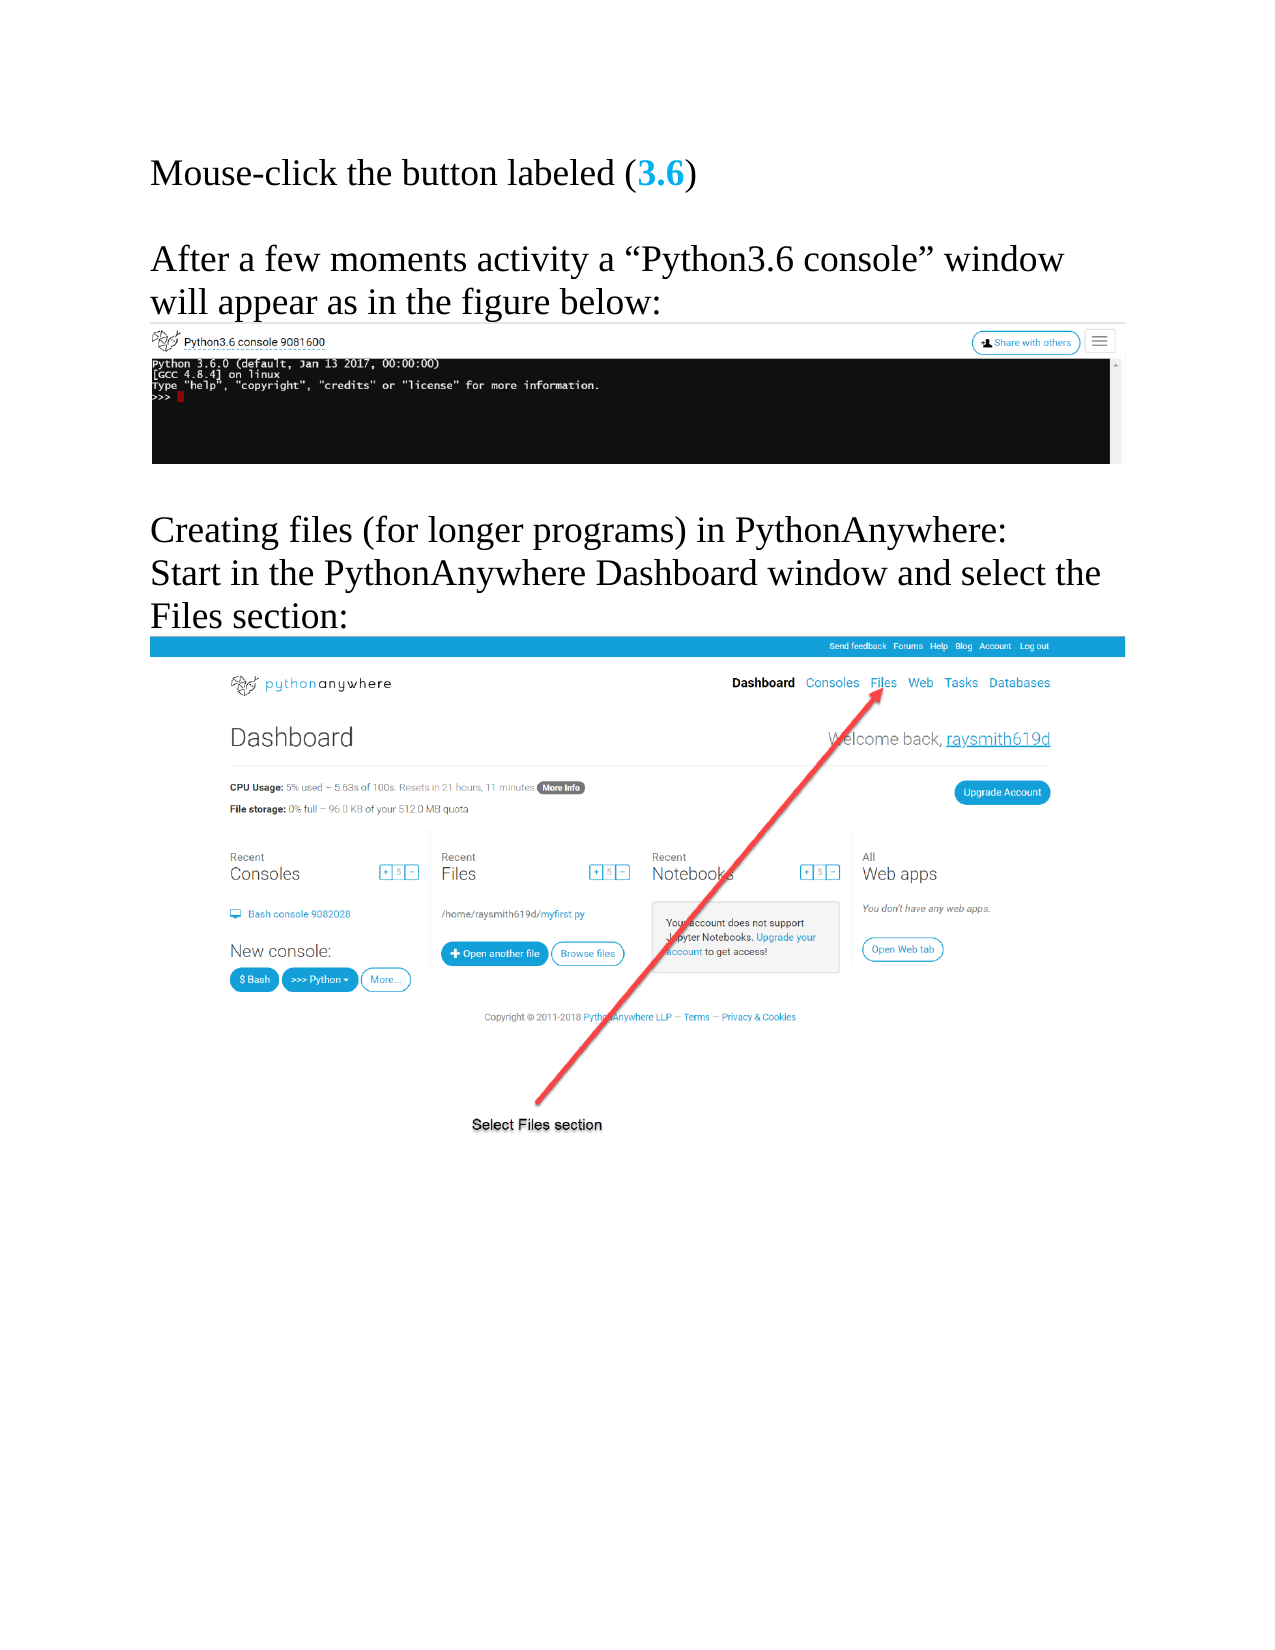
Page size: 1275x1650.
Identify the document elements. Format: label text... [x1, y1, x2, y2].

picture [150, 636, 1125, 1189]
text Start in the PythonAnywhere Dashboard window and select the Files section: [150, 550, 1125, 636]
text Creating files (for longer programs) in PythonAnywhere: [150, 507, 1125, 550]
text After a few moments activity a “Python3.6 console” window will appear as in the figure below: [150, 236, 1125, 322]
picture [150, 322, 1125, 464]
text Mouse-click the button labeled (3.6) [150, 150, 1125, 193]
